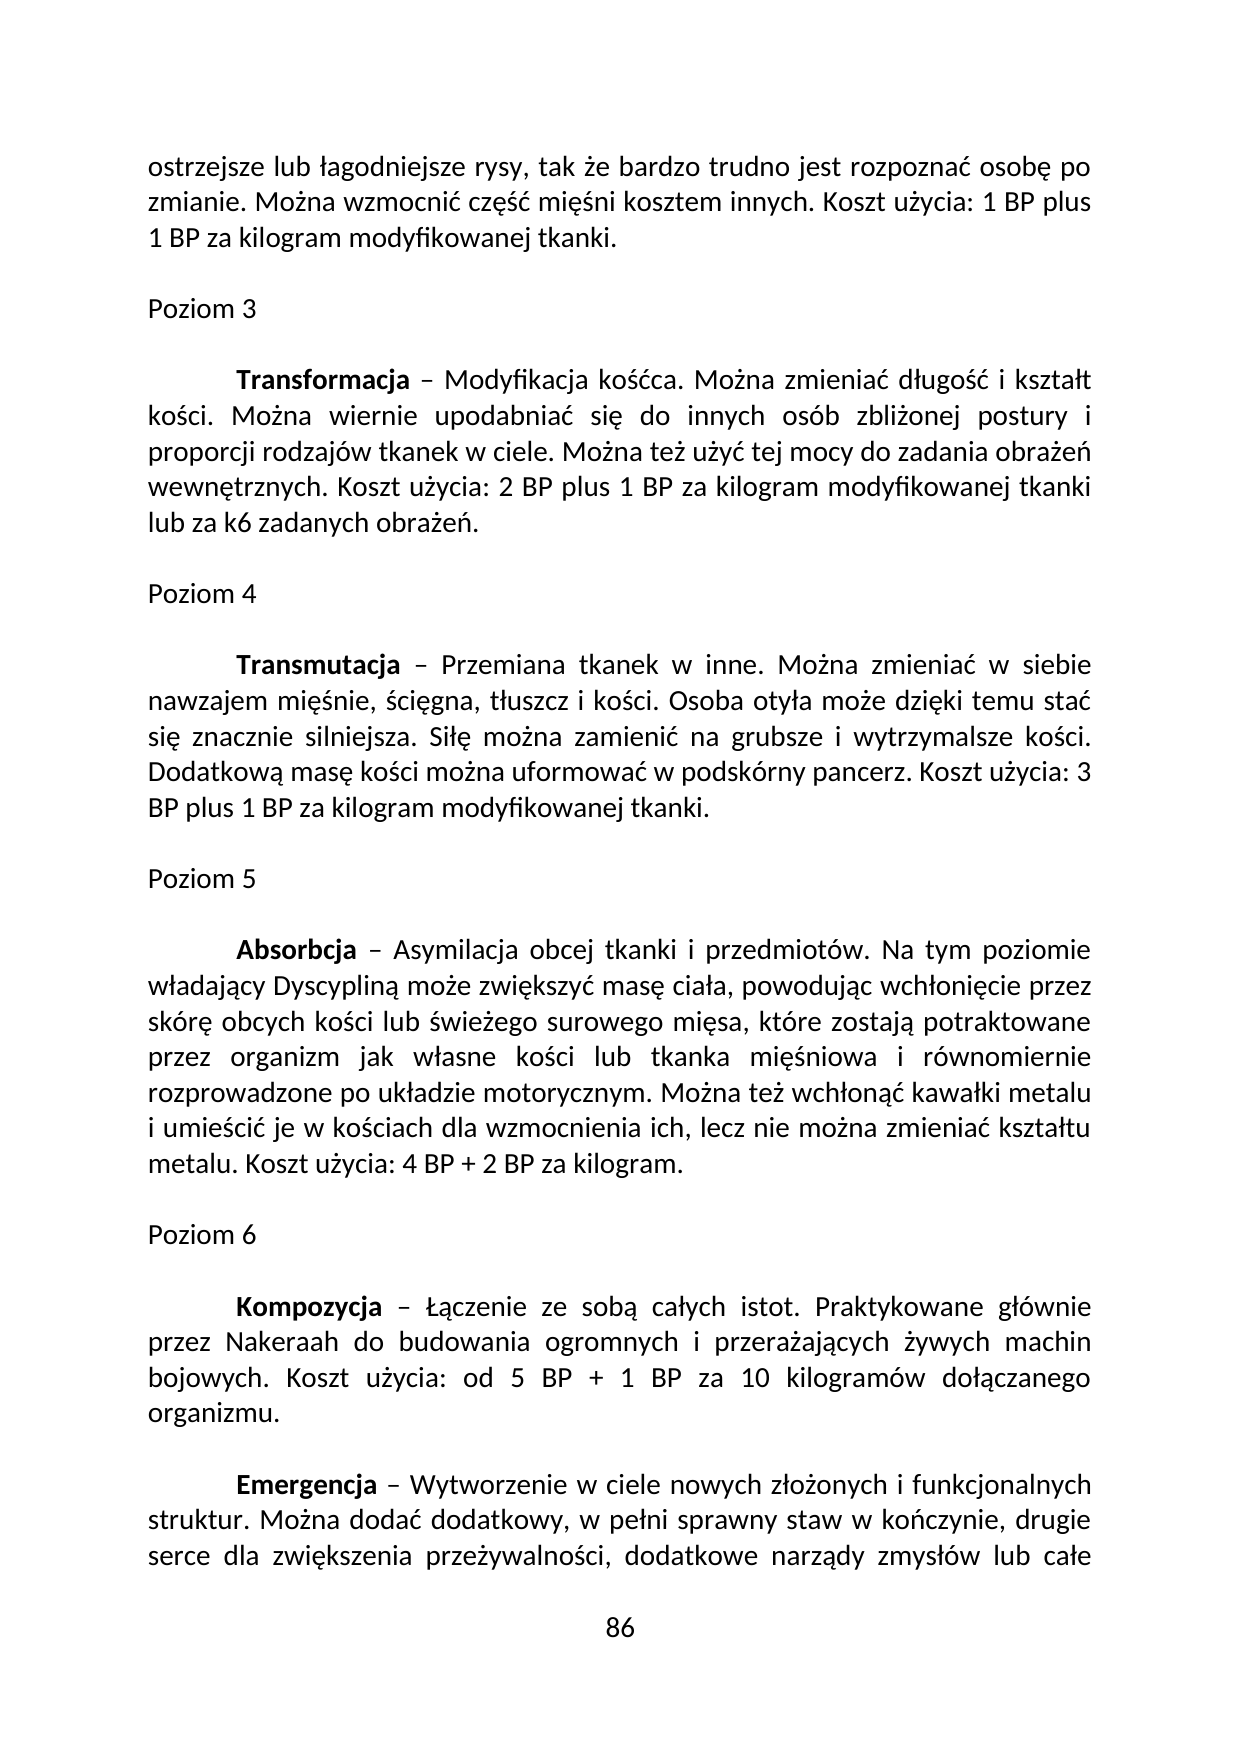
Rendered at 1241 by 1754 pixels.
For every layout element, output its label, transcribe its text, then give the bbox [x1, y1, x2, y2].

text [148, 148, 1093, 254]
text Absorbcja – Asymilacja obcej tkanki i przedmiotów. Na tym poziomie władający Dyscypliną może zwiększyć masę ciała, powodując wchłonięcie przez skórę obcych kości lub świeżego surowego mięsa, które zostają potraktowane przez organizm jak własne kości lub tkanka mięśniowa i równomiernie rozprowadzone po układzie motorycznym. Można też wchłonąć kawałki metalu i umieścić je w kościach dla wzmocnienia ich, lecz nie można zmieniać kształtu metalu. Koszt użycia: 4 BP + 2 BP za kilogram. [148, 931, 1093, 1181]
text Poziom 3 [148, 290, 1093, 326]
text Transformacja – Modyfikacja kośćca. Można zmieniać długość i kształt kości. Można wiernie upodabniać się do innych osób zbliżonej postury i proporcji rodzajów tkanek w ciele. Można też użyć tej mocy do zadania obrażeń wewnętrznych. Koszt użycia: 2 BP plus 1 BP za kilogram modyfikowanej tkanki lub za k6 zadanych obrażeń. [148, 361, 1093, 539]
text Poziom 5 [148, 860, 1093, 896]
text Poziom 4 [148, 575, 1093, 611]
text Poziom 6 [148, 1216, 1093, 1252]
text Kompozycja – Łączenie ze sobą całych istot. Praktykowane głównie przez Nakeraah do budowania ogromnych i przerażających żywych machin bojowych. Koszt użycia: od 5 BP + 1 BP za 10 kilogramów dołączanego organizmu. [148, 1288, 1093, 1430]
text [148, 1466, 1093, 1573]
text Transmutacja – Przemiana tkanek w inne. Można zmieniać w siebie nawzajem mięśnie, ścięgna, tłuszcz i kości. Osoba otyła może dzięki temu stać się znacznie silniejsza. Siłę można zamienić na grubsze i wytrzymalsze kości. Dodatkową masę kości można uformować w podskórny pancerz. Koszt użycia: 3 BP plus 1 BP za kilogram modyfikowanej tkanki. [148, 646, 1093, 824]
